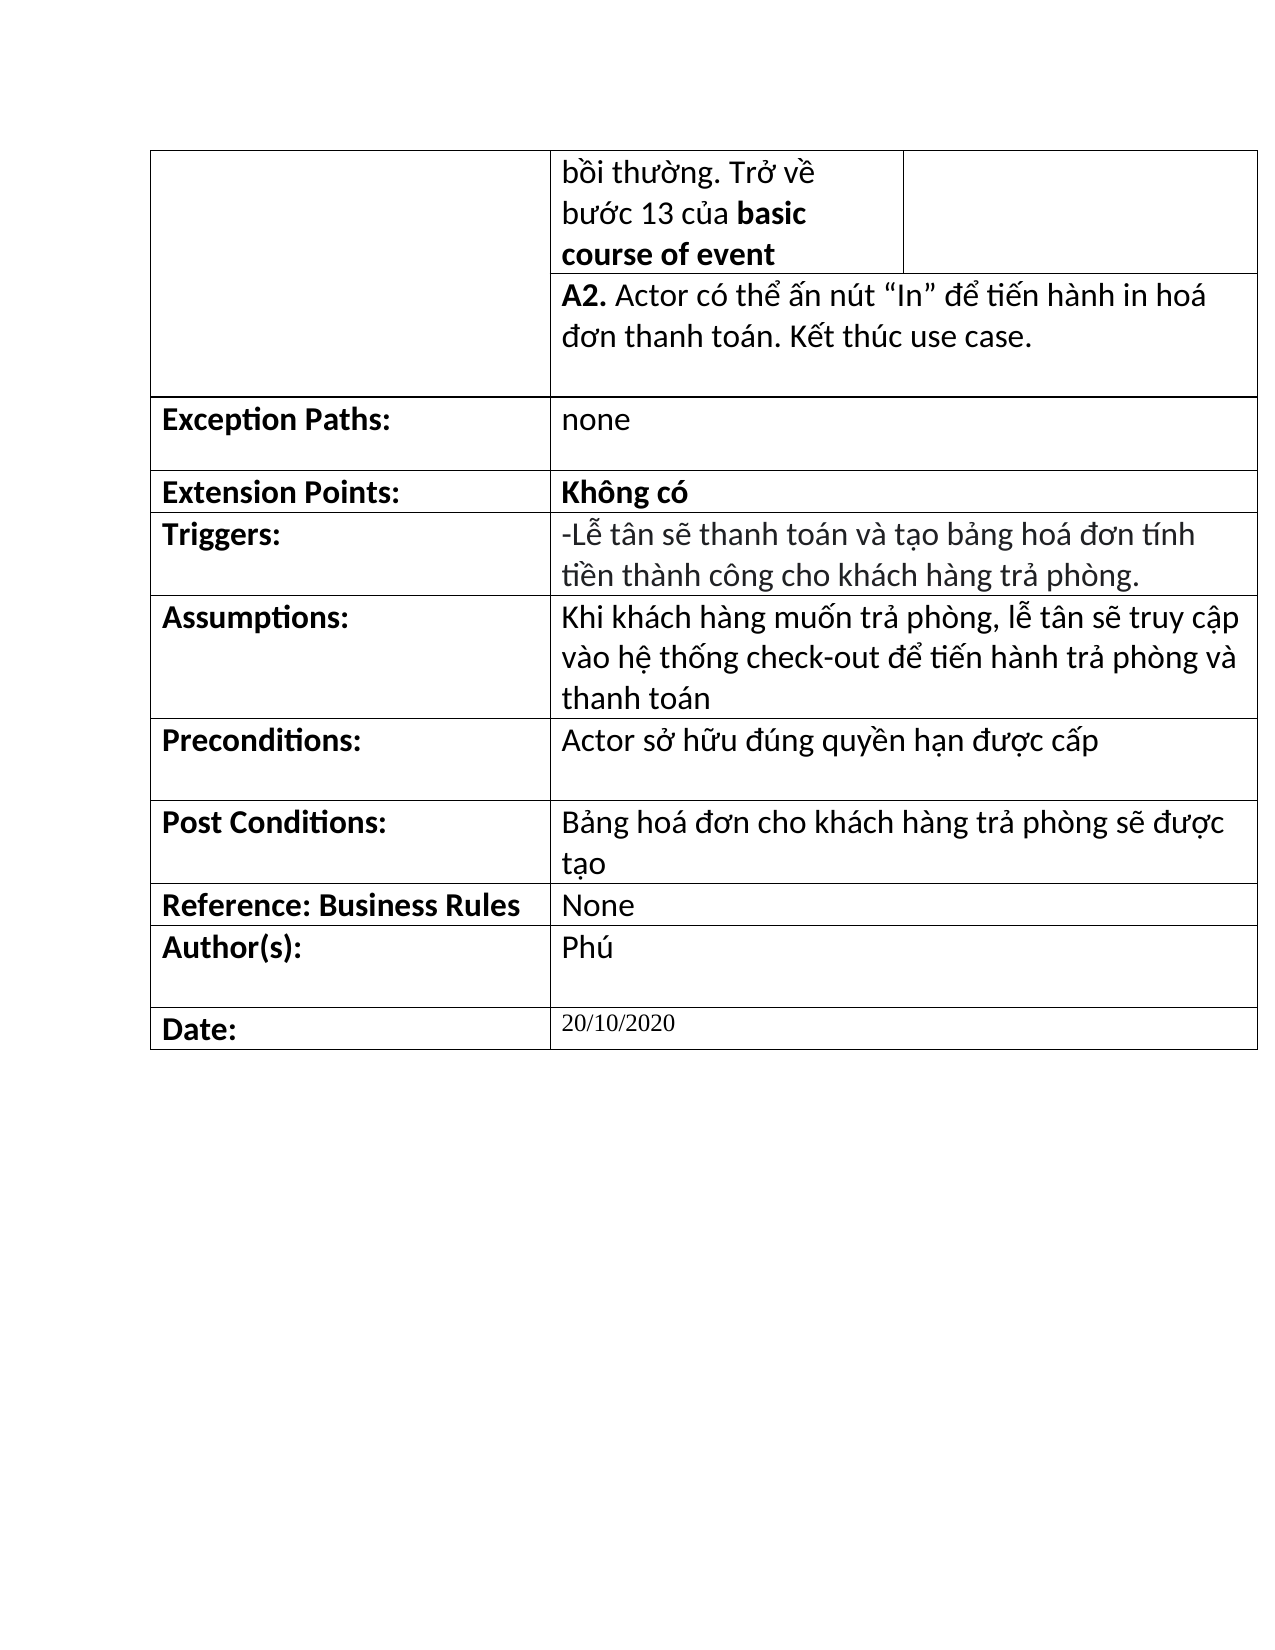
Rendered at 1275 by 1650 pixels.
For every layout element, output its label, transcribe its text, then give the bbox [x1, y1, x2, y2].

table_cell Post Conditions: [151, 801, 550, 883]
table_cell None [551, 884, 1257, 925]
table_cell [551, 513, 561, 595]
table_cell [551, 151, 903, 273]
table_cell Triggers: [151, 513, 550, 595]
table_cell Author(s): [151, 926, 550, 1007]
table_cell Date: [151, 1008, 550, 1049]
table_cell -Lễ tân sẽ thanh toán và tạo bảng hoá đơn tính tiền thành công cho khách hàng trả phòng. [1141, 513, 1257, 595]
table_cell none [551, 398, 1257, 470]
table_cell Extension Points: [151, 471, 550, 512]
table_cell Phú [551, 926, 1257, 1007]
table_cell Khi khách hàng muốn trả phòng, lễ tân sẽ truy cập vào hệ thống check-out để tiến hành trả phòng và thanh toán [551, 596, 1257, 718]
table_cell [904, 151, 1257, 273]
table_cell Reference: Business Rules [151, 884, 550, 925]
table_cell Actor sở hữu đúng quyền hạn được cấp [551, 719, 1257, 800]
table_cell Không có [551, 471, 1257, 512]
table_cell Exception Paths: [151, 398, 550, 470]
table_cell 20/10/2020 [551, 1008, 1257, 1049]
table_cell Bảng hoá đơn cho khách hàng trả phòng sẽ được tạo [551, 801, 1257, 883]
table_cell Preconditions: [151, 719, 550, 800]
table_cell Assumptions: [151, 596, 550, 718]
table_cell A2. Actor có thể ấn nút “In” để tiến hành in hoá đơn thanh toán. Kết thúc use case. [551, 274, 1257, 396]
